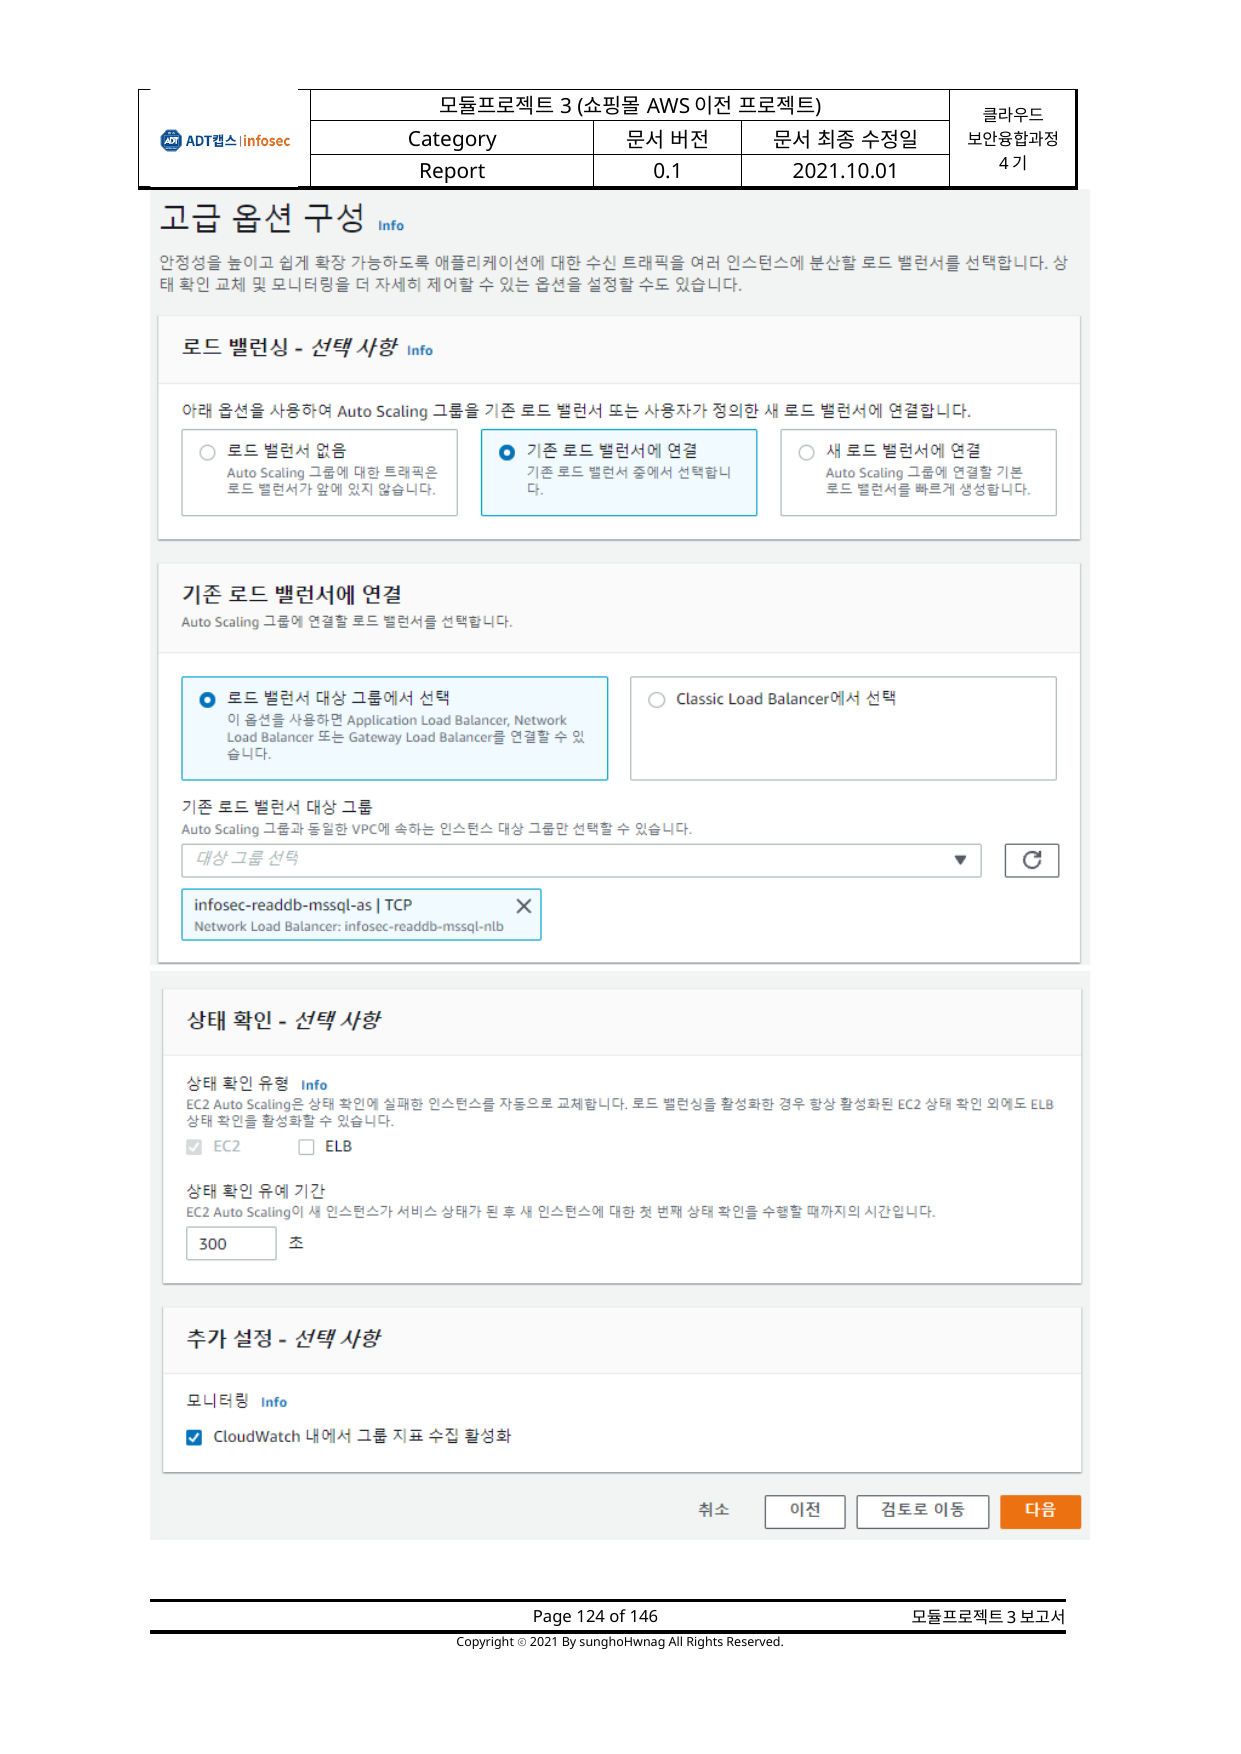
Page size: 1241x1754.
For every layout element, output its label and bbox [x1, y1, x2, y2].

picture [150, 89, 298, 187]
picture [150, 189, 1091, 965]
picture [150, 971, 1091, 1540]
